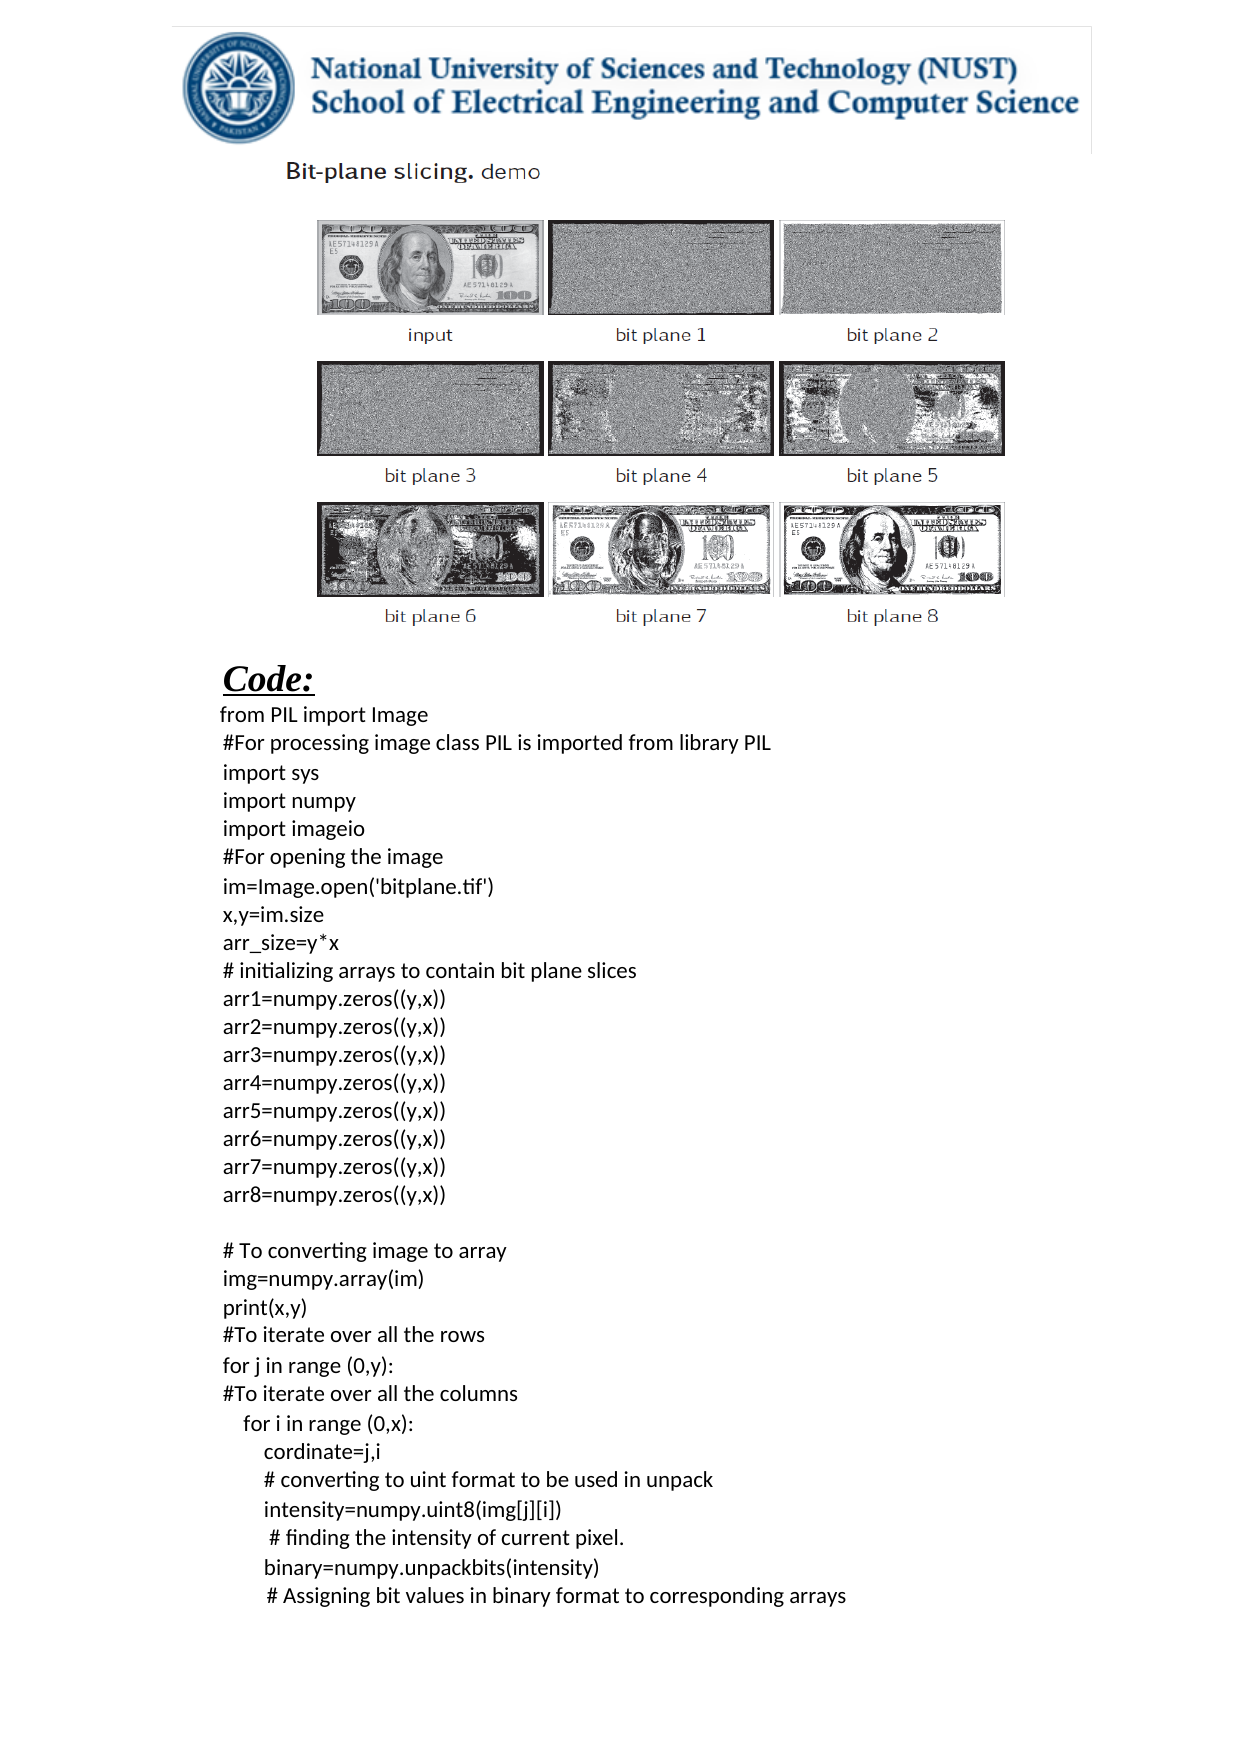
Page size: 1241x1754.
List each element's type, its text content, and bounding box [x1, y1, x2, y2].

list arr7=numpy.zeros((y,x)) [223, 1152, 1093, 1181]
list arr5=numpy.zeros((y,x)) [223, 1096, 1093, 1124]
list arr4=numpy.zeros((y,x)) [223, 1068, 1093, 1096]
list # To converting image to array [223, 1237, 1093, 1264]
list import imageio [223, 814, 1093, 842]
list arr8=numpy.zeros((y,x)) [223, 1181, 1093, 1208]
list arr6=numpy.zeros((y,x)) [223, 1124, 1093, 1152]
list for j in range (0,y): [223, 1351, 1093, 1379]
list img=numpy.array(im) [223, 1264, 1093, 1293]
list for i in range (0,x): [223, 1409, 1093, 1437]
text from PIL import Image [148, 700, 1093, 728]
list arr1=numpy.zeros((y,x)) [223, 984, 1093, 1012]
list #For opening the image [223, 842, 1093, 870]
list im=Image.open('bitplane.tif') [223, 872, 1093, 900]
list arr2=numpy.zeros((y,x)) [223, 1012, 1093, 1040]
list # converting to uint format to be used in unpack [223, 1465, 1093, 1493]
list #To iterate over all the columns [223, 1379, 1093, 1407]
list print(x,y) [223, 1293, 1093, 1321]
list arr_size=y*x [223, 928, 1093, 956]
list # Assigning bit values in binary format to corresponding arrays [223, 1582, 1093, 1609]
list # initializing arrays to contain bit plane slices [223, 956, 1093, 984]
picture [171, 25, 1093, 629]
list #To iterate over all the rows [223, 1321, 1093, 1349]
list intensity=numpy.uint8(img[j][i]) [223, 1495, 1093, 1523]
list binary=numpy.unpackbits(intensity) [223, 1553, 1093, 1582]
list arr3=numpy.zeros((y,x)) [223, 1040, 1093, 1068]
list cordinate=j,i [223, 1437, 1093, 1465]
list Code: [223, 657, 1093, 700]
list import numpy [223, 786, 1093, 814]
list # finding the intensity of current pixel. [223, 1523, 1093, 1551]
list import sys [223, 758, 1093, 786]
list #For processing image class PIL is imported from library PIL [223, 728, 1093, 756]
list x,y=im.size [223, 900, 1093, 928]
